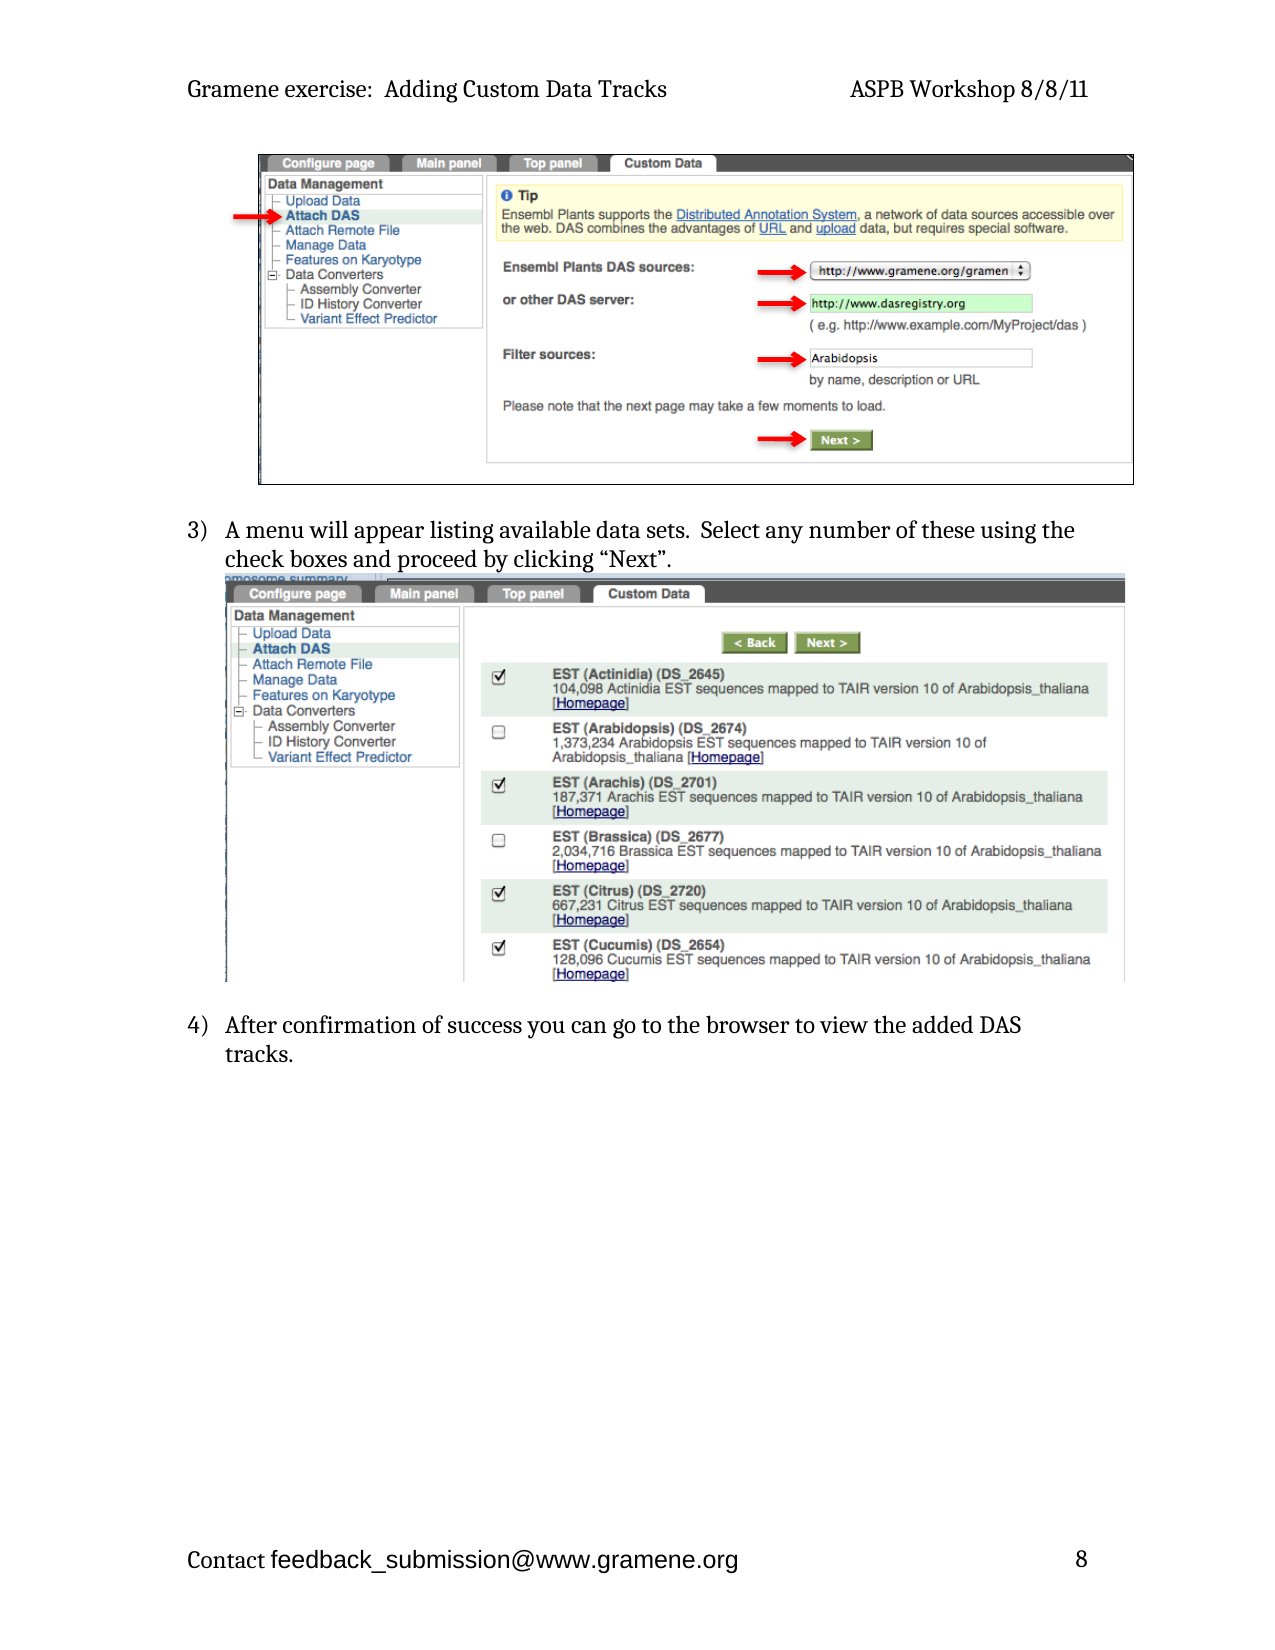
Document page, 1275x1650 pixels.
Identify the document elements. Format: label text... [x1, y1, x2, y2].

picture [259, 155, 1133, 484]
list After confirmation of success you can go to the browser to view the added DAS tracks. [187, 1011, 1087, 1068]
picture [225, 573, 1125, 982]
list A menu will appear listing available data sets. Select any number of these using the check boxes and proceed by clicking “Next”. [187, 516, 1087, 574]
